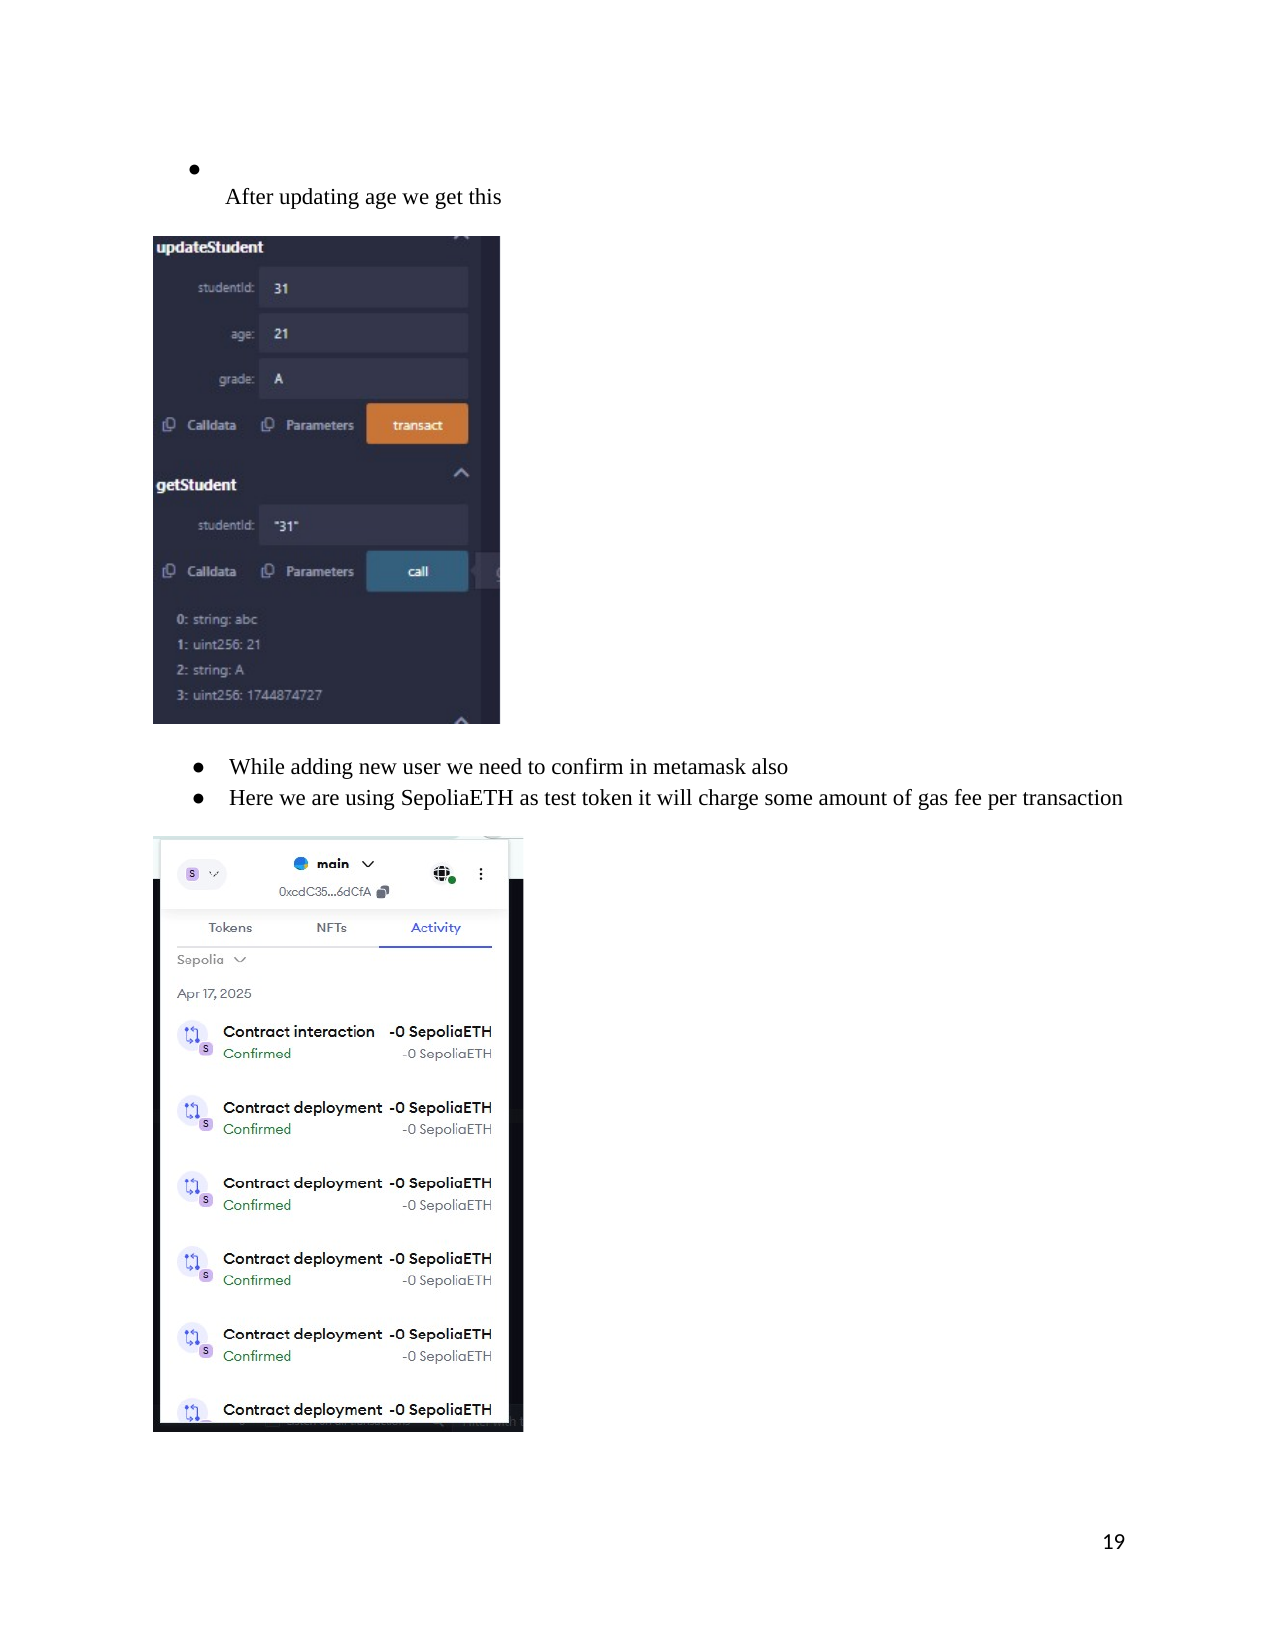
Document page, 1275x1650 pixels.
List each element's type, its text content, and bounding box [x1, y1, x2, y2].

picture [153, 836, 524, 1432]
list Here we are using SepoliaETH as test token it will charge some amount of gas fee per transaction [191, 783, 1193, 810]
list While adding new user we need to confirm in metamask also [191, 753, 1193, 780]
text After updating age we get this [225, 183, 1193, 209]
picture [153, 236, 501, 724]
